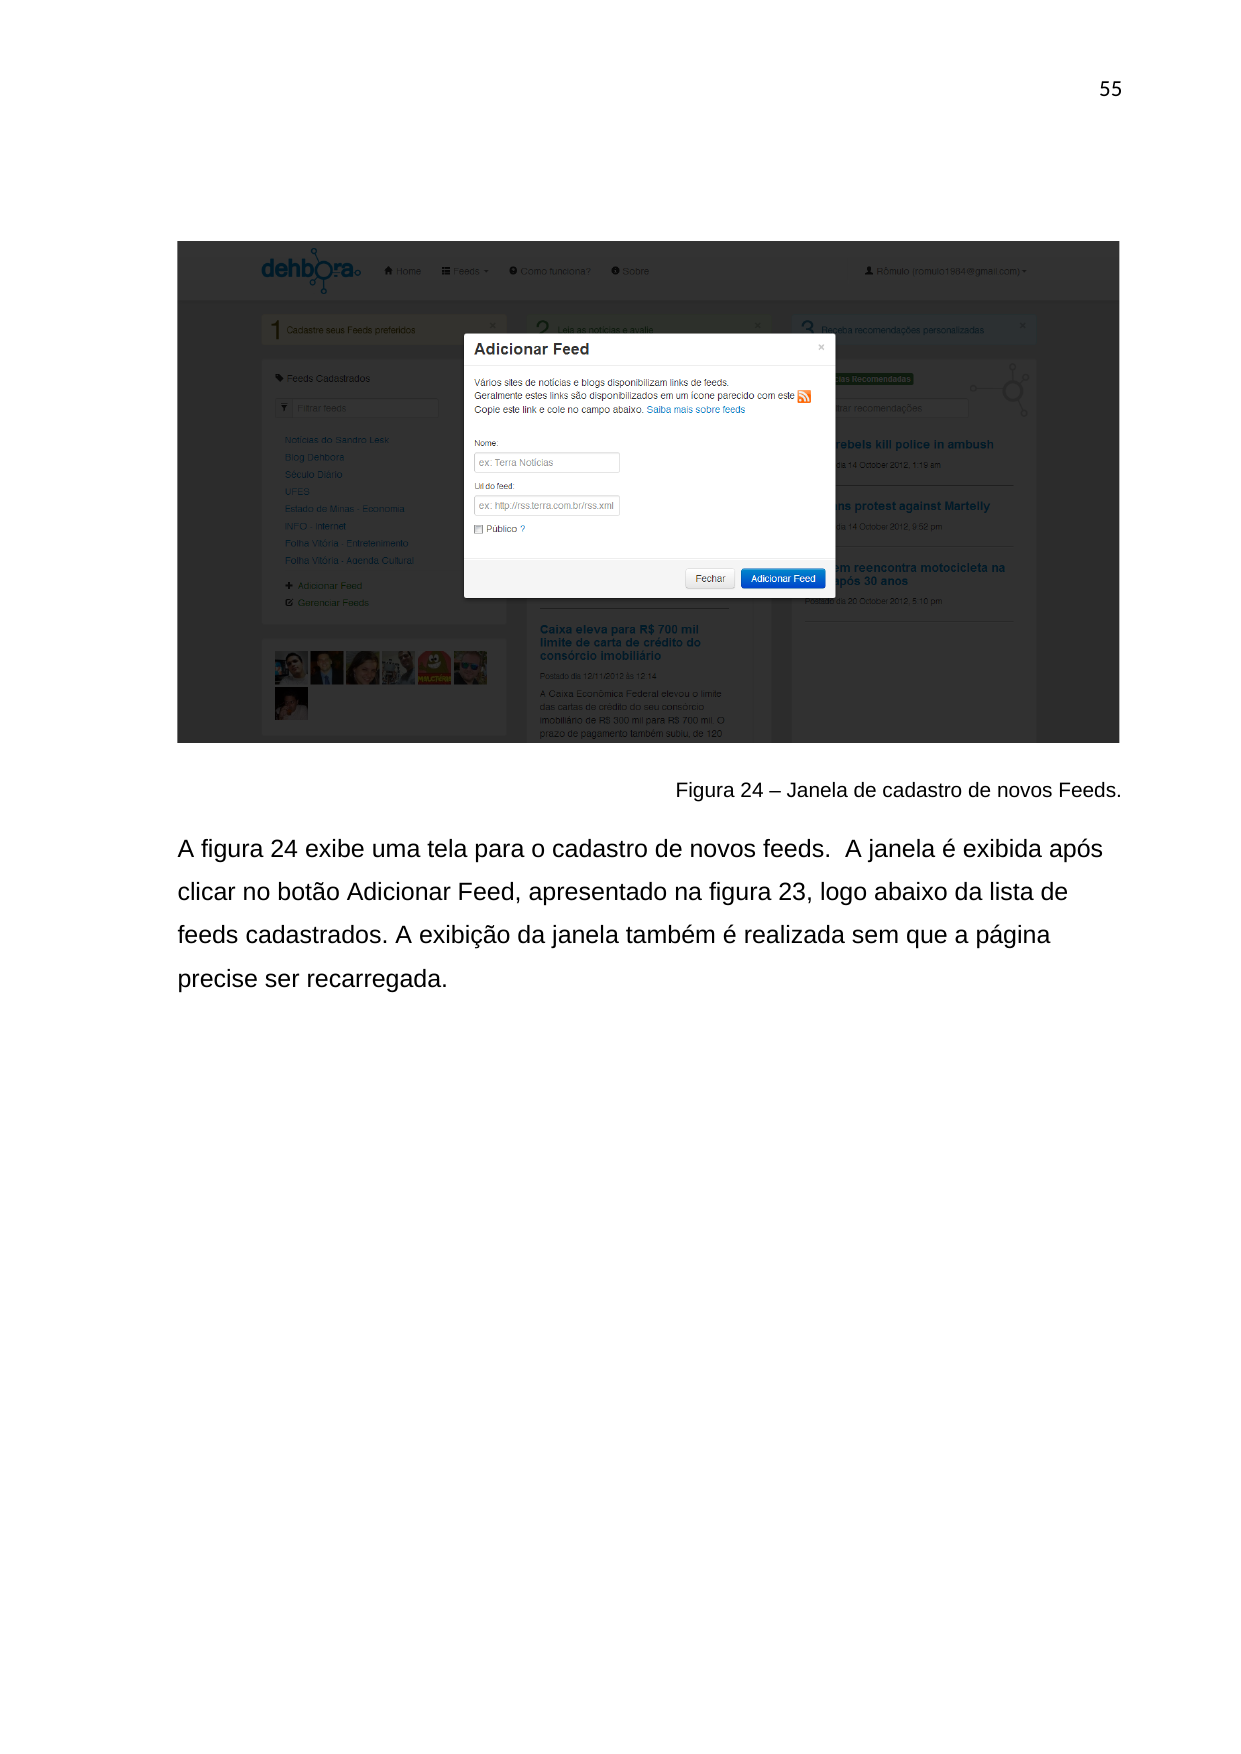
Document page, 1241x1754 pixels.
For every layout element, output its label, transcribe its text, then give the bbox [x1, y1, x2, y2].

picture [177, 241, 1120, 743]
text Figura 24 – Janela de cadastro de novos Feeds. [177, 777, 1122, 801]
text A figura 24 exibe uma tela para o cadastro de novos feeds. A janela é exibida após clicar no botão Adicionar Feed, apresentado na figura 23, logo abaixo da lista de feeds cadastrados. A exibição da janela também é realizada sem que a página precise ser recarregada. [177, 834, 1122, 992]
